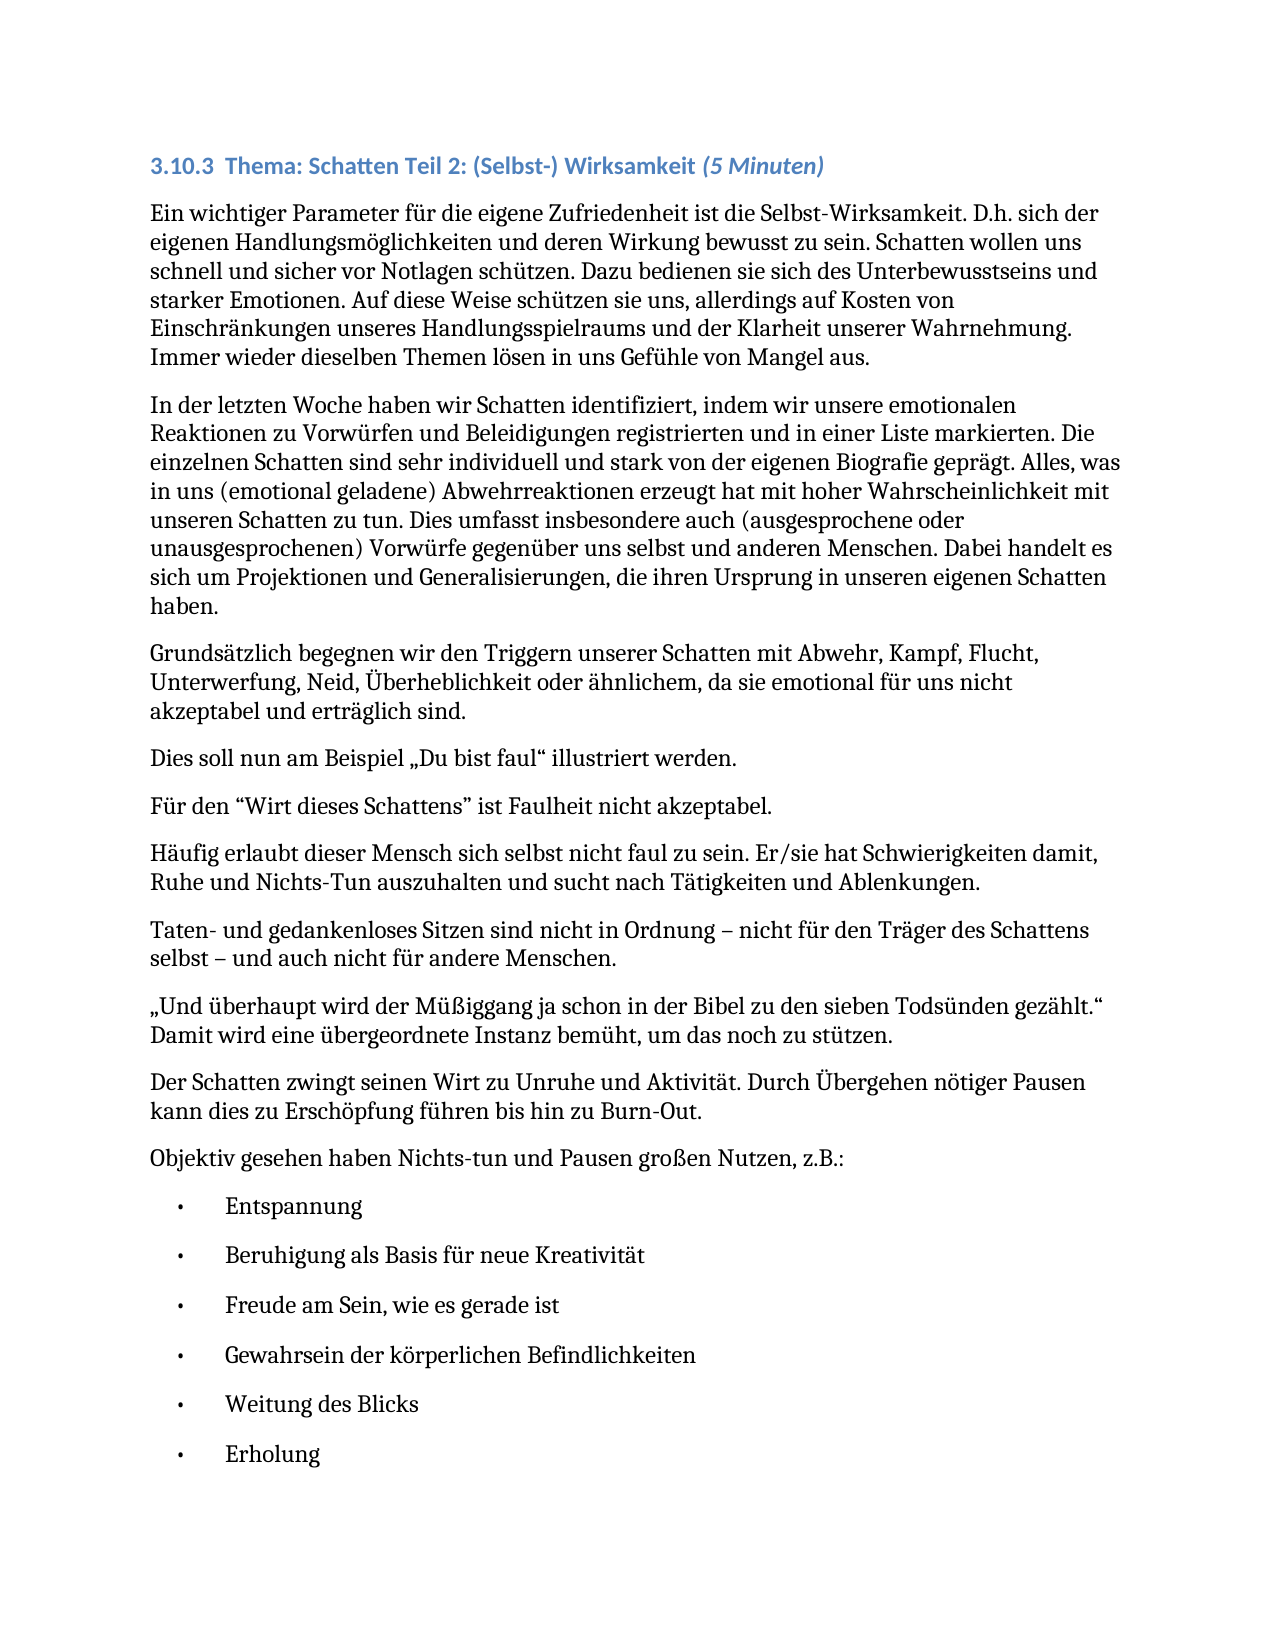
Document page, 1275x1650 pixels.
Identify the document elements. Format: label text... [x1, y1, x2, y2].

text In der letzten Woche haben wir Schatten identifiziert, indem wir unsere emotionalen Reaktionen zu Vorwürfen und Beleidigungen registrierten und in einer Liste markierten. Die einzelnen Schatten sind sehr individuell und stark von der eigenen Biografie geprägt. Alles, was in uns (emotional geladene) Abwehrreaktionen erzeugt hat mit hoher Wahrscheinlichkeit mit unseren Schatten zu tun. Dies umfasst insbesondere auch (ausgesprochene oder unausgesprochenen) Vorwürfe gegenüber uns selbst und anderen Menschen. Dabei handelt es sich um Projektionen und Generalisierungen, die ihren Ursprung in unseren eigenen Schatten haben. [150, 391, 1125, 621]
list Weitung des Blicks [175, 1390, 1125, 1419]
list Beruhigung als Basis für neue Kreativität [175, 1241, 1125, 1270]
text Grundsätzlich begegnen wir den Triggern unserer Schatten mit Abwehr, Kampf, Flucht, Unterwerfung, Neid, Überheblichkeit oder ähnlichem, da sie emotional für uns nicht akzeptabel und erträglich sind. [150, 639, 1125, 726]
text Der Schatten zwingt seinen Wirt zu Unruhe und Aktivität. Durch Übergehen nötiger Pausen kann dies zu Erschöpfung führen bis hin zu Burn-Out. [150, 1068, 1125, 1126]
text Taten- und gedankenloses Sitzen sind nicht in Ordnung – nicht für den Träger des Schattens selbst – und auch nicht für andere Menschen. [150, 916, 1125, 973]
list Entspannung [175, 1192, 1125, 1221]
text Häufig erlaubt dieser Mensch sich selbst nicht faul zu sein. Er/sie hat Schwierigkeiten damit, Ruhe und Nichts-Tun auszuhalten und sucht nach Tätigkeiten und Ablenkungen. [150, 839, 1125, 897]
text Objektiv gesehen haben Nichts-tun und Pausen großen Nutzen, z.B.: [150, 1144, 1125, 1173]
text Dies soll nun am Beispiel „Du bist faul“ illustriert werden. [150, 744, 1125, 773]
list Gewahrsein der körperlichen Befindlichkeiten [175, 1341, 1125, 1369]
subtitle 3.10.3 Thema: Schatten Teil 2: (Selbst-) Wirksamkeit (5 Minuten) [150, 150, 1125, 181]
text „Und überhaupt wird der Müßiggang ja schon in der Bibel zu den sieben Todsünden gezählt.“ Damit wird eine übergeordnete Instanz bemüht, um das noch zu stützen. [150, 992, 1125, 1049]
list Erholung [175, 1440, 1125, 1468]
list Freude am Sein, wie es gerade ist [175, 1291, 1125, 1320]
text Für den “Wirt dieses Schattens” ist Faulheit nicht akzeptabel. [150, 792, 1125, 821]
text Ein wichtiger Parameter für die eigene Zufriedenheit ist die Selbst-Wirksamkeit. D.h. sich der eigenen Handlungsmöglichkeiten und deren Wirkung bewusst zu sein. Schatten wollen uns schnell und sicher vor Notlagen schützen. Dazu bedienen sie sich des Unterbewusstseins und starker Emotionen. Auf diese Weise schützen sie uns, allerdings auf Kosten von Einschränkungen unseres Handlungsspielraums und der Klarheit unserer Wahrnehmung. Immer wieder dieselben Themen lösen in uns Gefühle von Mangel aus. [150, 199, 1125, 372]
